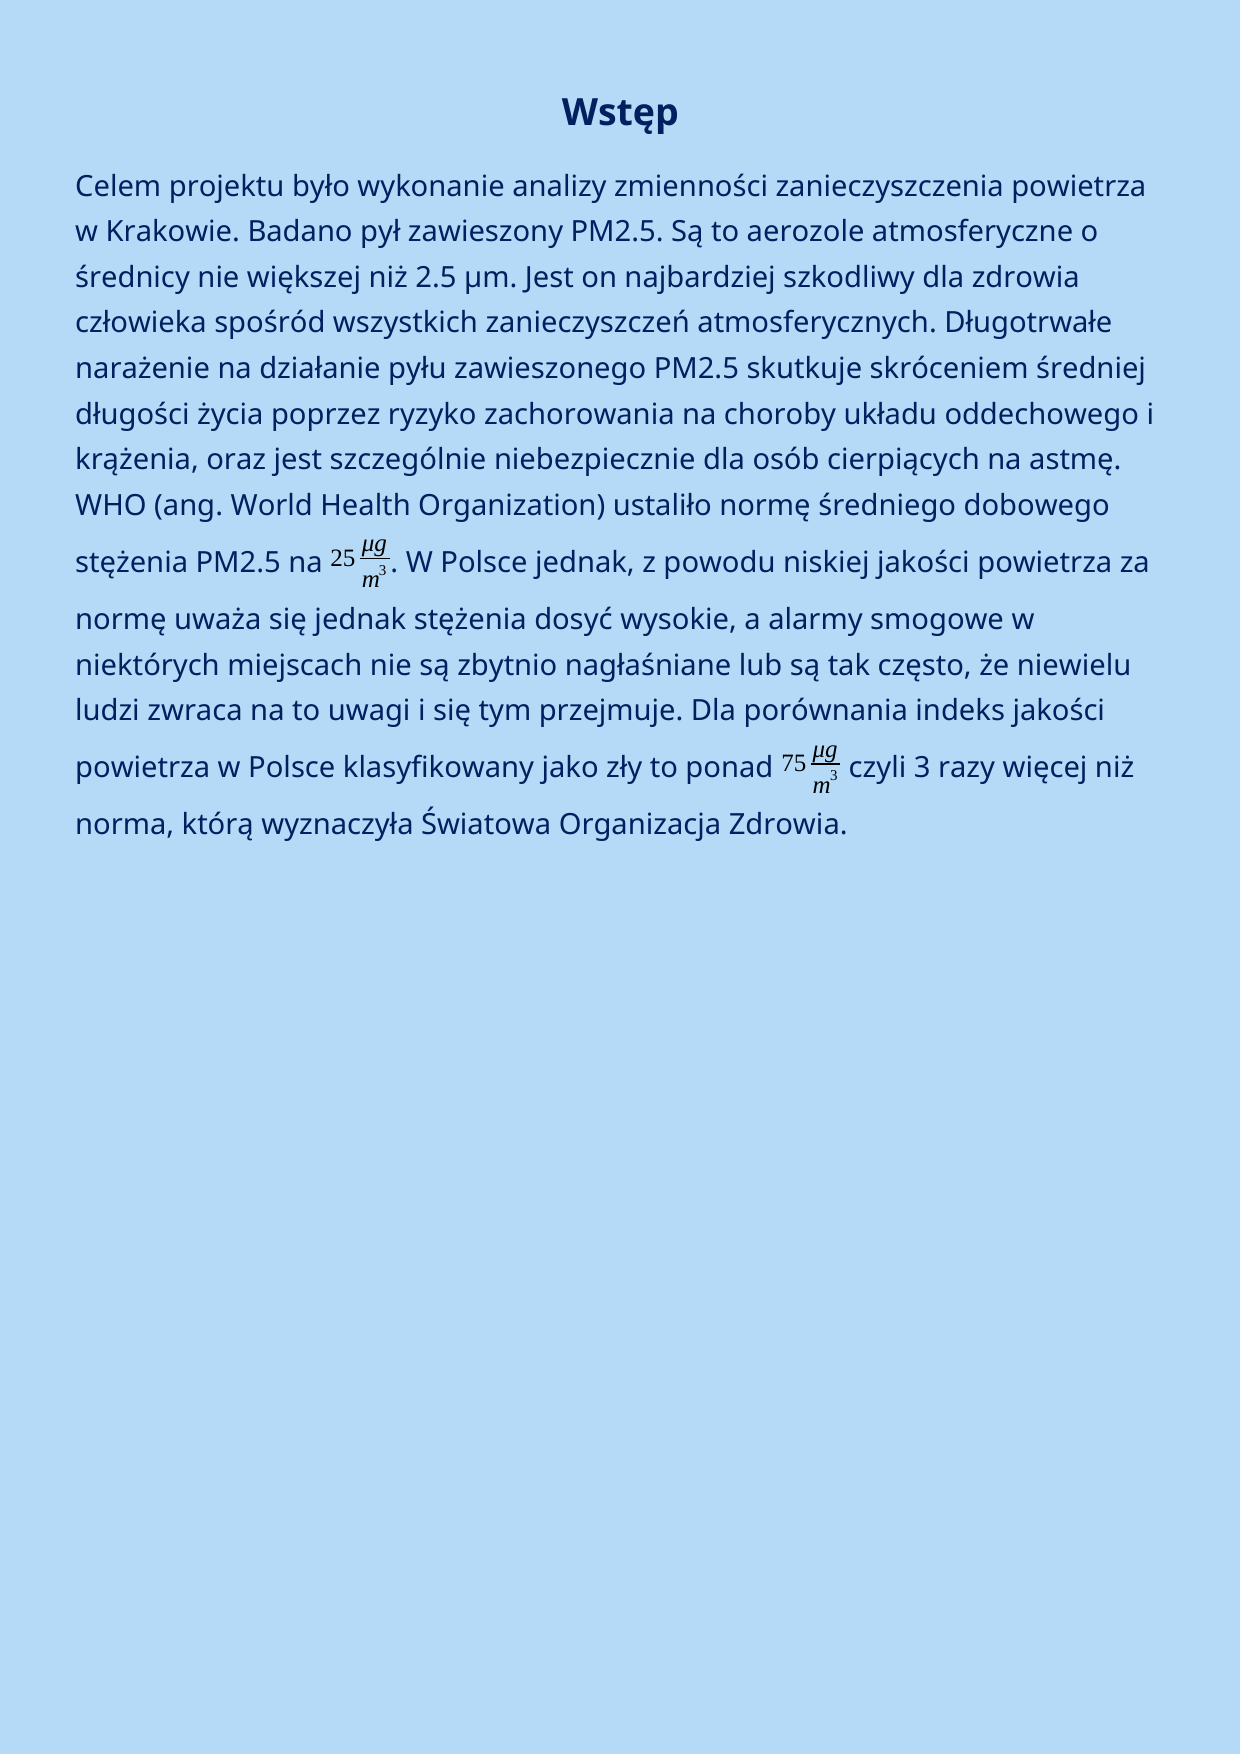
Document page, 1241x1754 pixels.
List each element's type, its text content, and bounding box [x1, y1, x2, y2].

text Celem projektu było wykonanie analizy zmienności zanieczyszczenia powietrza w Krakowie. Badano pył zawieszony PM2.5. Są to aerozole atmosferyczne o średnicy nie większej niż 2.5 μm. Jest on najbardziej szkodliwy dla zdrowia człowieka spośród wszystkich zanieczyszczeń atmosferycznych. Długotrwałe narażenie na działanie pyłu zawieszonego PM2.5 skutkuje skróceniem średniej długości życia poprzez ryzyko zachorowania na choroby układu oddechowego i krążenia, oraz jest szczególnie niebezpiecznie dla osób cierpiących na astmę. WHO (ang. World Health Organization) ustaliło normę średniego dobowego stężenia PM2.5 na . W Polsce jednak, z powodu niskiej jakości powietrza za normę uważa się jednak stężenia dosyć wysokie, a alarmy smogowe w niektórych miejscach nie są zbytnio nagłaśniane lub są tak często, że niewielu ludzi zwraca na to uwagi i się tym przejmuje. Dla porównania indeks jakości powietrza w Polsce klasyfikowany jako zły to ponad czyli 3 razy więcej niż norma, którą wyznaczyła Światowa Organizacja Zdrowia. [75, 165, 1165, 843]
text Wstęp [75, 85, 1165, 136]
